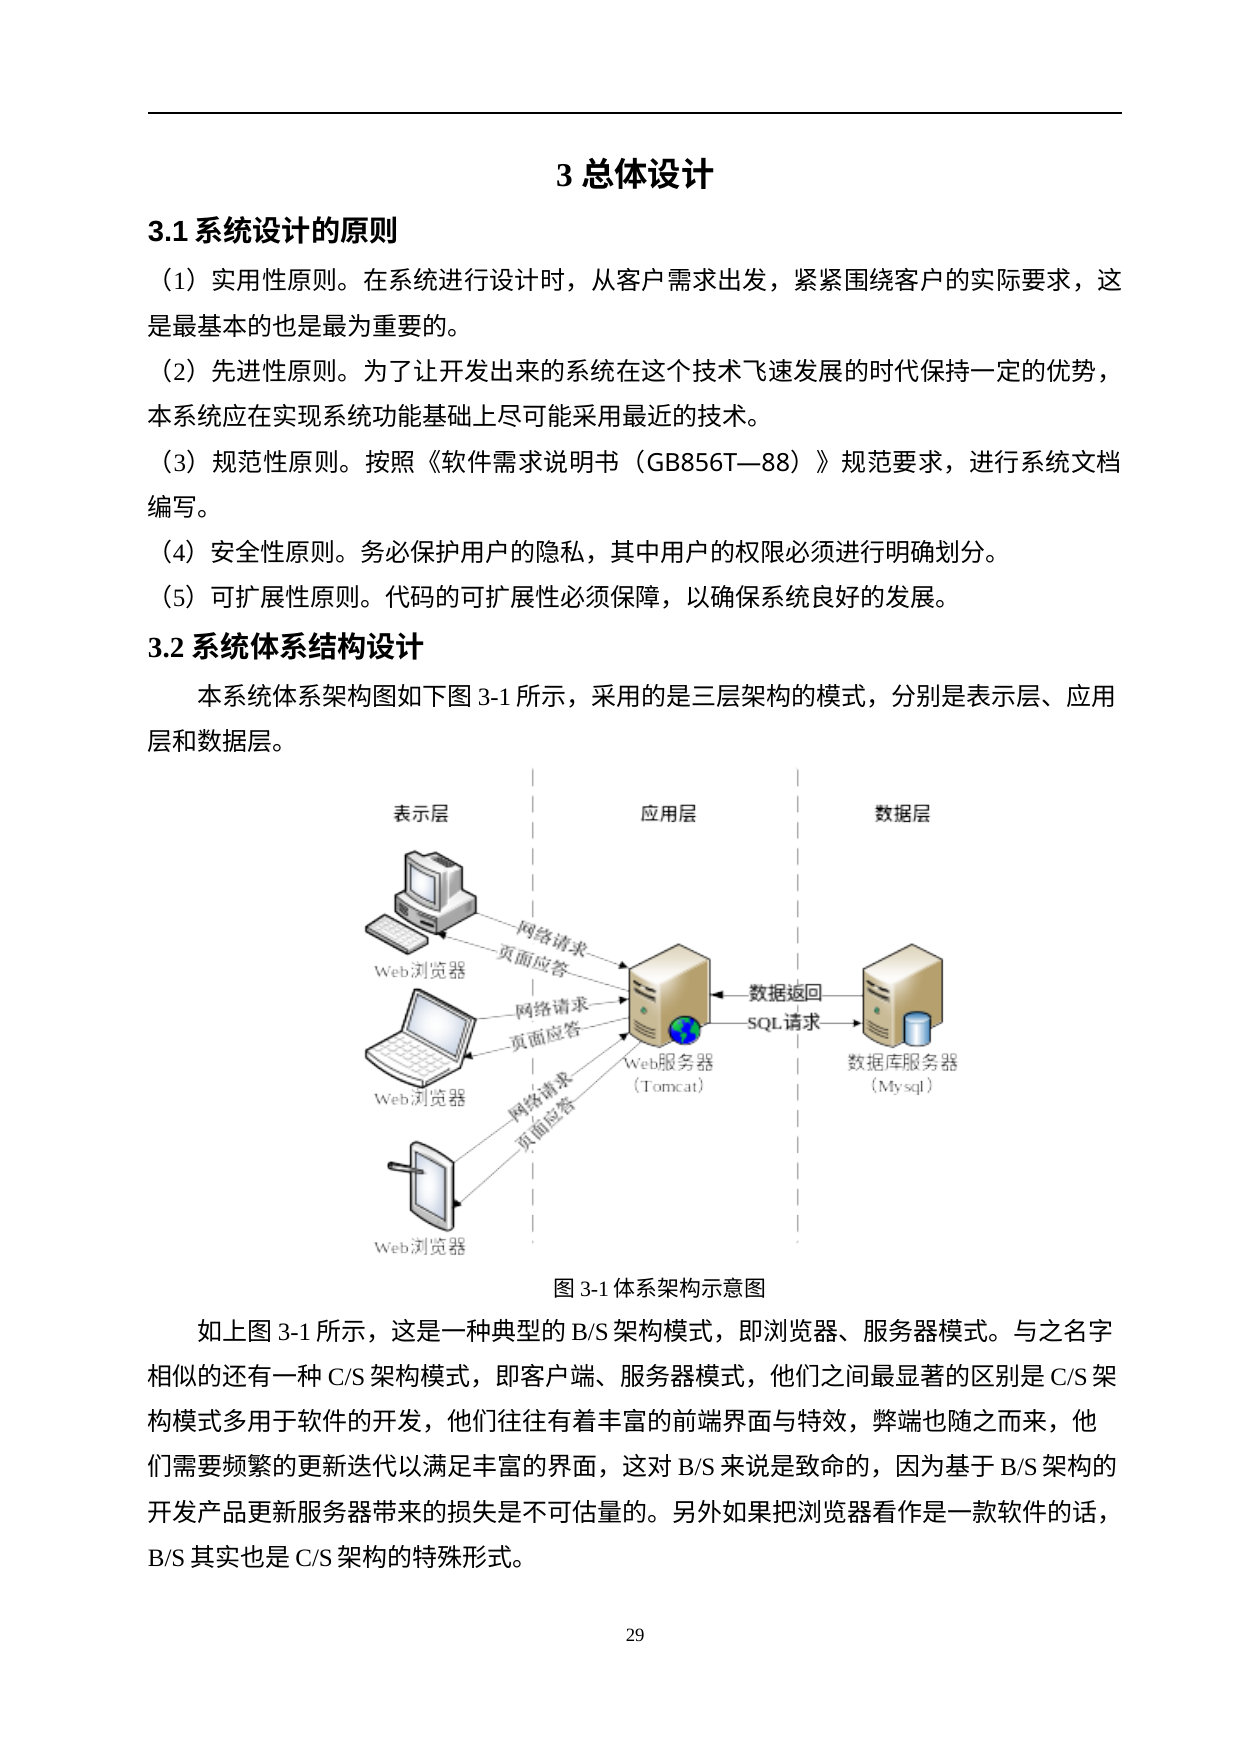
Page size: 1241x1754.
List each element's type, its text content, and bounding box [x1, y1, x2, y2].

list （2）先进性原则。为了让开发出来的系统在这个技术飞速发展的时代保持一定的优势，本系统应在实现系统功能基础上尽可能采用最近的技术。 [148, 351, 1122, 433]
text 如上图3-1所示，这是一种典型的B/S架构模式，即浏览器、服务器模式。与之名字相似的还有一种C/S架构模式，即客户端、服务器模式，他们之间最显著的区别是C/S架构模式多用于软件的开发，他们往往有着丰富的前端界面与特效，弊端也随之而来，他们需要频繁的更新迭代以满足丰富的界面，这对B/S来说是致命的，因为基于B/S架构的开发产品更新服务器带来的损失是不可估量的。另外如果把浏览器看作是一款软件的话，B/S其实也是C/S架构的特殊形式。 [148, 1311, 1122, 1574]
subtitle 3 总体设计 [148, 148, 1122, 196]
list （3）规范性原则。按照《软件需求说明书（GB856T—88）》规范要求，进行系统文档编写。 [148, 442, 1122, 523]
text 本系统体系架构图如下图3-1所示，采用的是三层架构的模式，分别是表示层、应用层和数据层。 [148, 676, 1122, 758]
list （5）可扩展性原则。代码的可扩展性必须保障，以确保系统良好的发展。 [148, 578, 1122, 614]
list （1）实用性原则。在系统进行设计时，从客户需求出发，紧紧围绕客户的实际要求，这是最基本的也是最为重要的。 [148, 261, 1122, 342]
text 图3-1体系架构示意图 [148, 1271, 1122, 1303]
list （4）安全性原则。务必保护用户的隐私，其中用户的权限必须进行明确划分。 [148, 533, 1122, 569]
subtitle 3.1系统设计的原则 [148, 208, 1122, 250]
subtitle 3.2 系统体系结构设计 [148, 623, 1122, 666]
